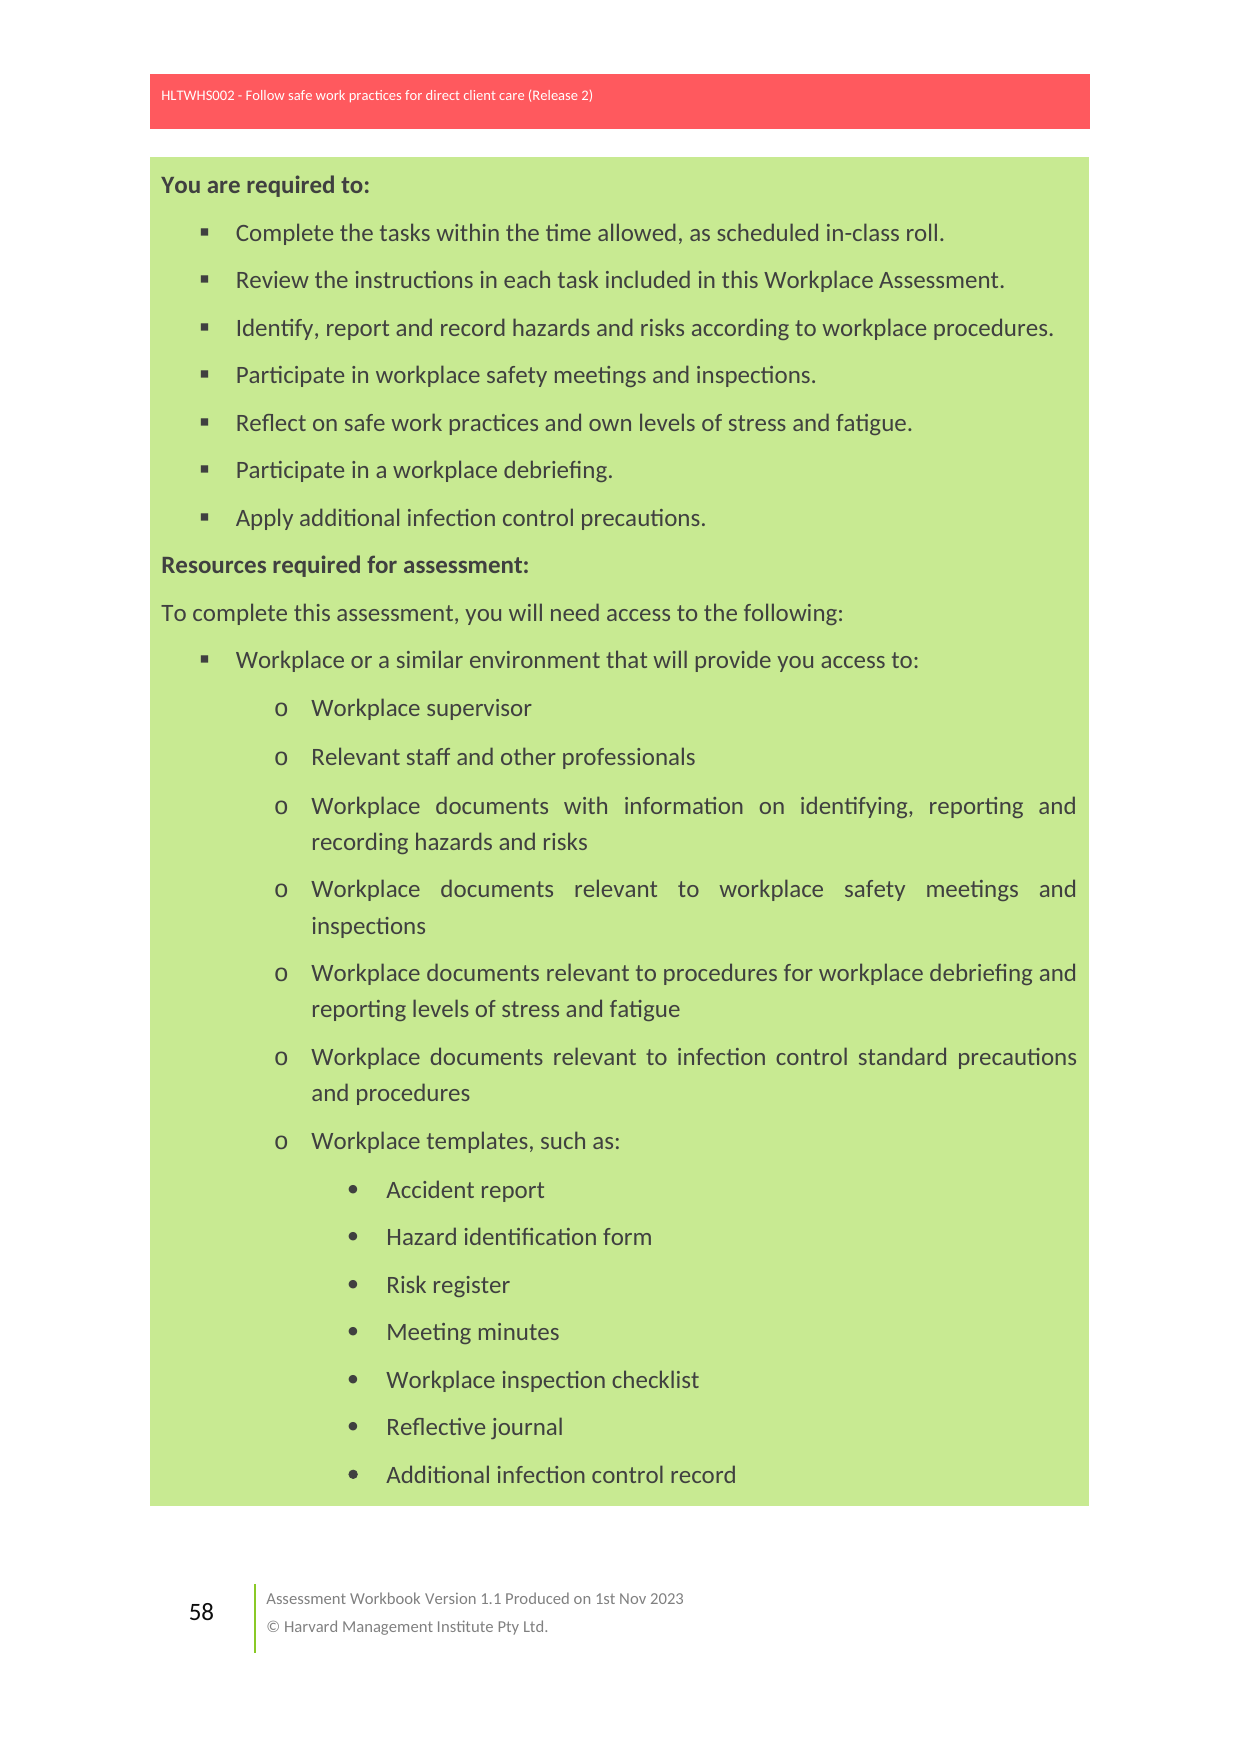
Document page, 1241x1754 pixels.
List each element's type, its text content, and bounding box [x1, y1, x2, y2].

table_cell You are required to: Complete the tasks within the time allowed, as scheduled in-class roll. Review the instructions in each task included in this Workplace Assessment. Identify, report and record hazards and risks according to workplace procedures. Participate in workplace safety meetings and inspections. Reflect on safe work practices and own levels of stress and fatigue. Participate in a workplace debriefing. Apply additional infection control precautions. Resources required for assessment: To complete this assessment, you will need access to the following: Workplace or a similar environment that will provide you access to: Workplace supervisor Relevant staff and other professionals Workplace documents with information on identifying, reporting and recording hazards and risks Workplace documents relevant to workplace safety meetings and inspections Workplace documents relevant to procedures for workplace debriefing and reporting levels of stress and fatigue Workplace documents relevant to infection control standard precautions and procedures Workplace templates, such as: Accident report Hazard identification form Risk register Meeting minutes Workplace inspection checklist Reflective journal Additional infection control record [150, 157, 1089, 1506]
